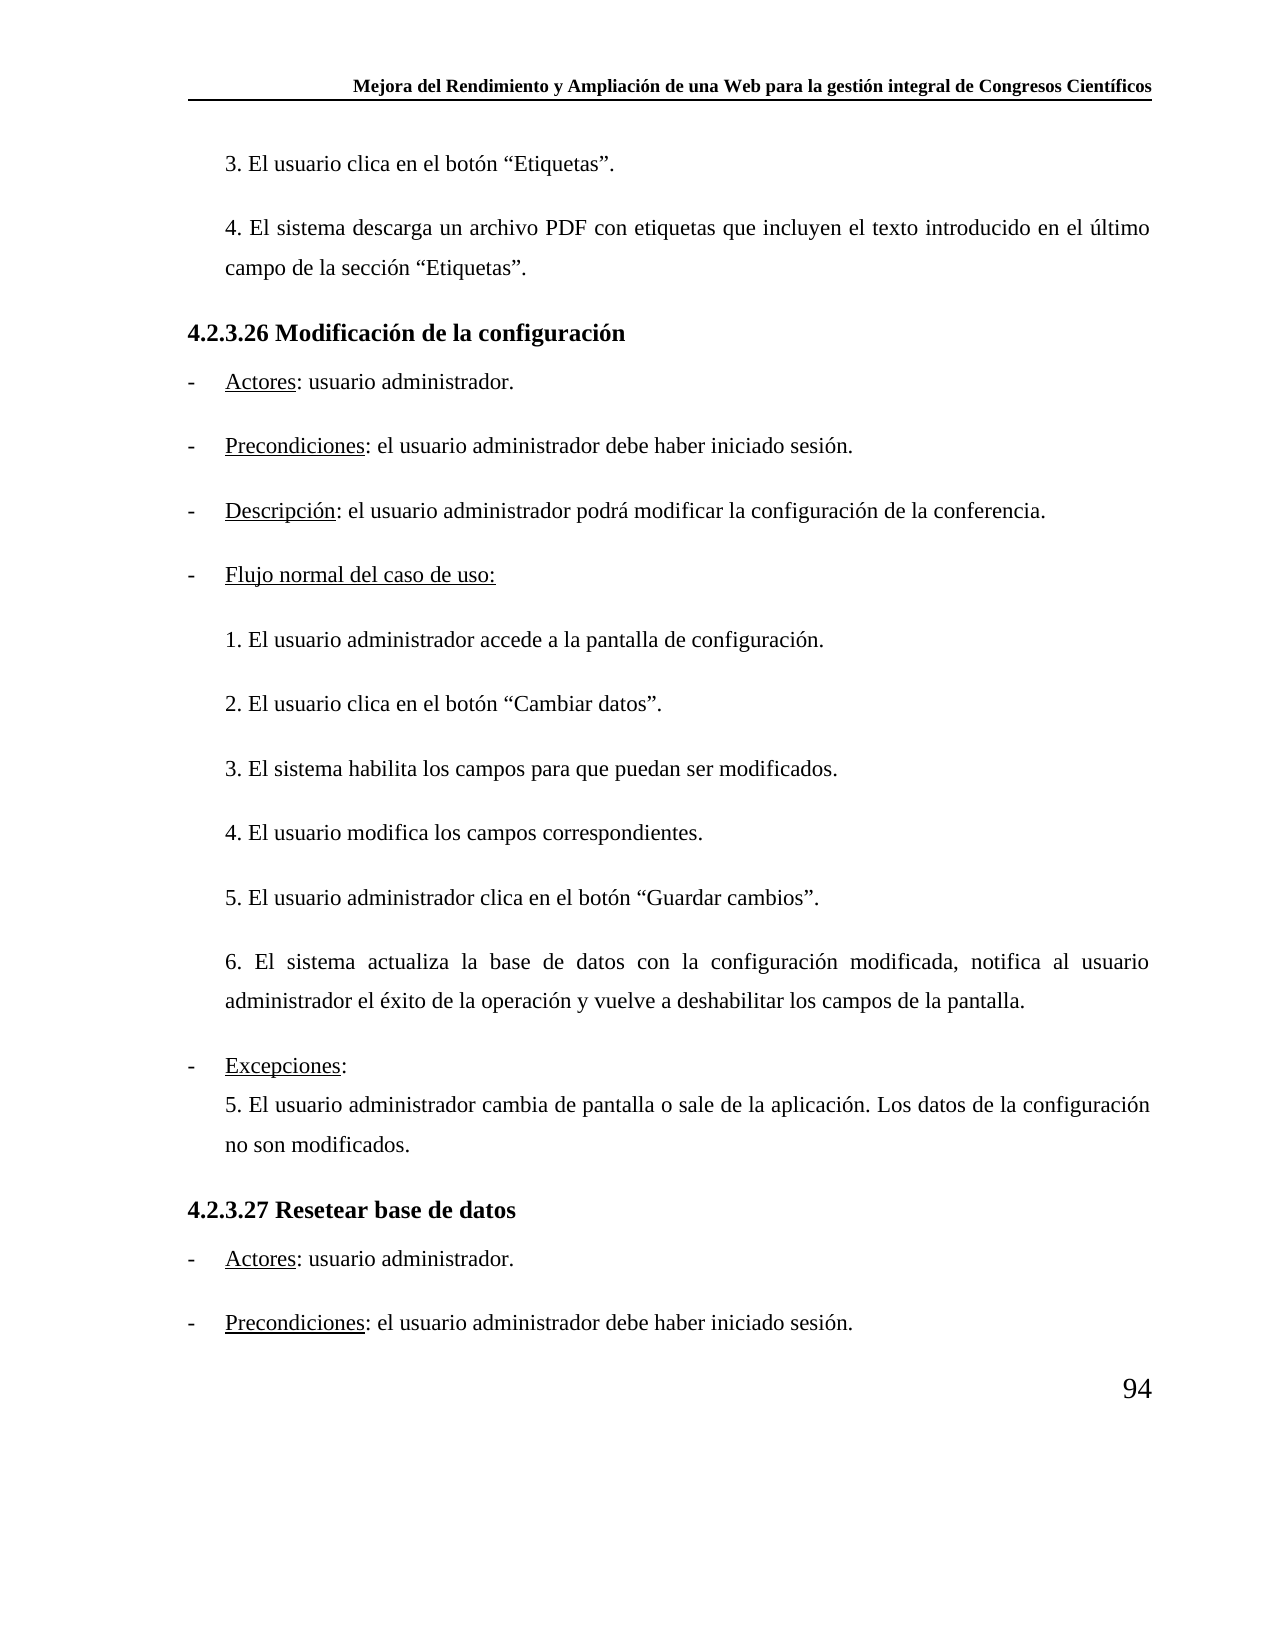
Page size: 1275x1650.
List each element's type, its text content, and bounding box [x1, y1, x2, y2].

text 2. El usuario clica en el botón “Cambiar datos”. [225, 690, 1152, 717]
list Precondiciones: el usuario administrador debe haber iniciado sesión. [187, 432, 1152, 459]
subtitle 4.2.3.26 Modificación de la configuración [187, 318, 1152, 347]
list Descripción: el usuario administrador podrá modificar la configuración de la conferencia. [187, 497, 1152, 523]
list Excepciones: 5. El usuario administrador cambia de pantalla o sale de la aplicación. Los datos de la configuración no son modificados. [187, 1052, 1152, 1157]
text 5. El usuario administrador clica en el botón “Guardar cambios”. [225, 884, 1152, 910]
text 1. El usuario administrador accede a la pantalla de configuración. [225, 626, 1152, 652]
text 4. El sistema descarga un archivo PDF con etiquetas que incluyen el texto introducido en el último campo de la sección “Etiquetas”. [225, 214, 1152, 280]
list Actores: usuario administrador. [187, 1245, 1152, 1271]
text 3. El usuario clica en el botón “Etiquetas”. [225, 150, 1152, 176]
text 4. El usuario modifica los campos correspondientes. [225, 819, 1152, 846]
text 3. El sistema habilita los campos para que puedan ser modificados. [225, 755, 1152, 781]
list Actores: usuario administrador. [187, 368, 1152, 394]
text 6. El sistema actualiza la base de datos con la configuración modificada, notifica al usuario administrador el éxito de la operación y vuelve a deshabilitar los campos de la pantalla. [225, 948, 1152, 1014]
list Flujo normal del caso de uso: [187, 561, 1152, 588]
subtitle 4.2.3.27 Resetear base de datos [187, 1196, 1152, 1224]
list Precondiciones: el usuario administrador debe haber iniciado sesión. [187, 1309, 1152, 1336]
